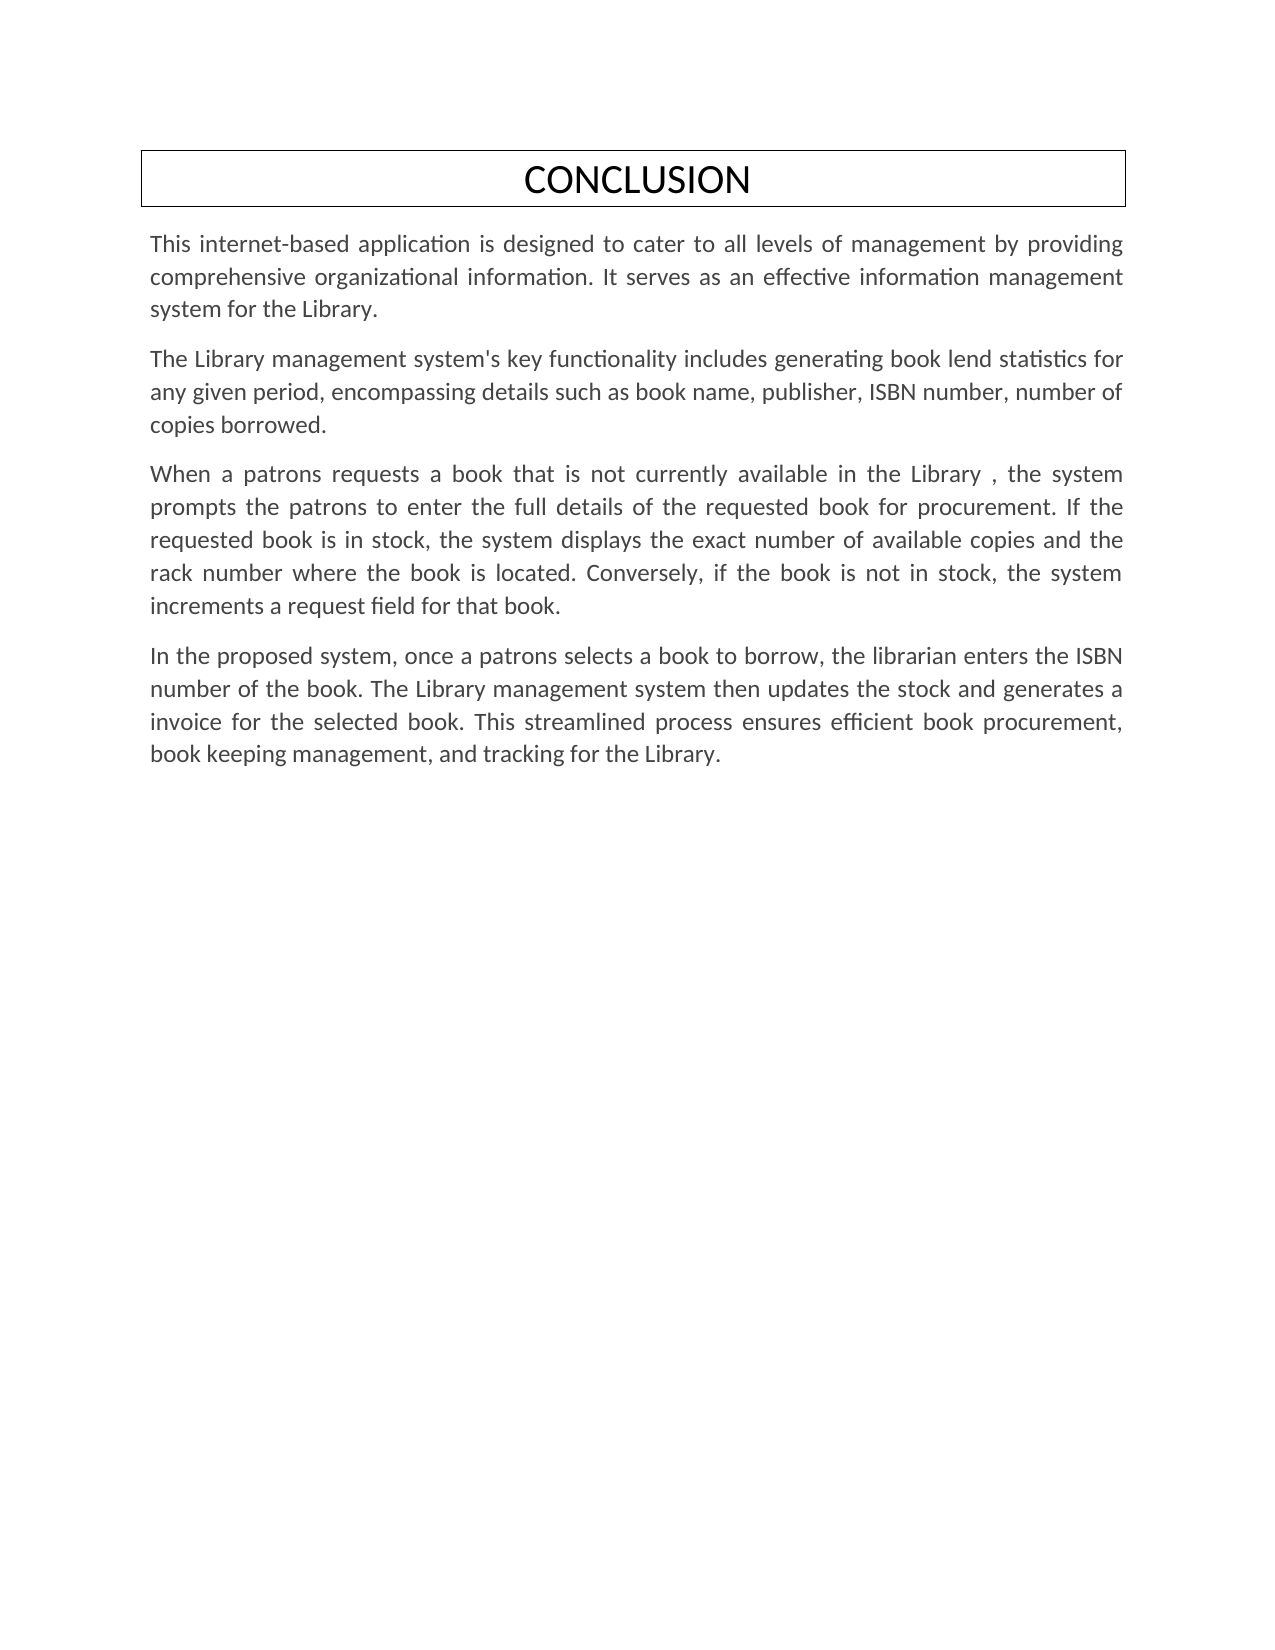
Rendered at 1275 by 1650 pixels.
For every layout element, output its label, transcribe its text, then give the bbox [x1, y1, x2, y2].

text This internet-based application is designed to cater to all levels of management by providing comprehensive organizational information. It serves as an effective information management system for the Library. [150, 291, 1125, 324]
text In the proposed system, once a patrons selects a book to borrow, the librarian enters the ISBN number of the book. The Library management system then updates the stock and generates a invoice for the selected book. This streamlined process ensures efficient book procurement, book keeping management, and tracking for the Library.Top of Form [150, 736, 1125, 769]
text The Library management system's key functionality includes generating book lend statistics for any given period, encompassing details such as book name, publisher, ISBN number, number of copies borrowed. [150, 407, 1125, 439]
text CONCLUSION [142, 151, 1125, 206]
text When a patrons requests a book that is not currently available in the Library , the system prompts the patrons to enter the full details of the requested book for procurement. If the requested book is in stock, the system displays the exact number of available copies and the rack number where the book is located. Conversely, if the book is not in stock, the system increments a request field for that book. [150, 588, 1125, 621]
